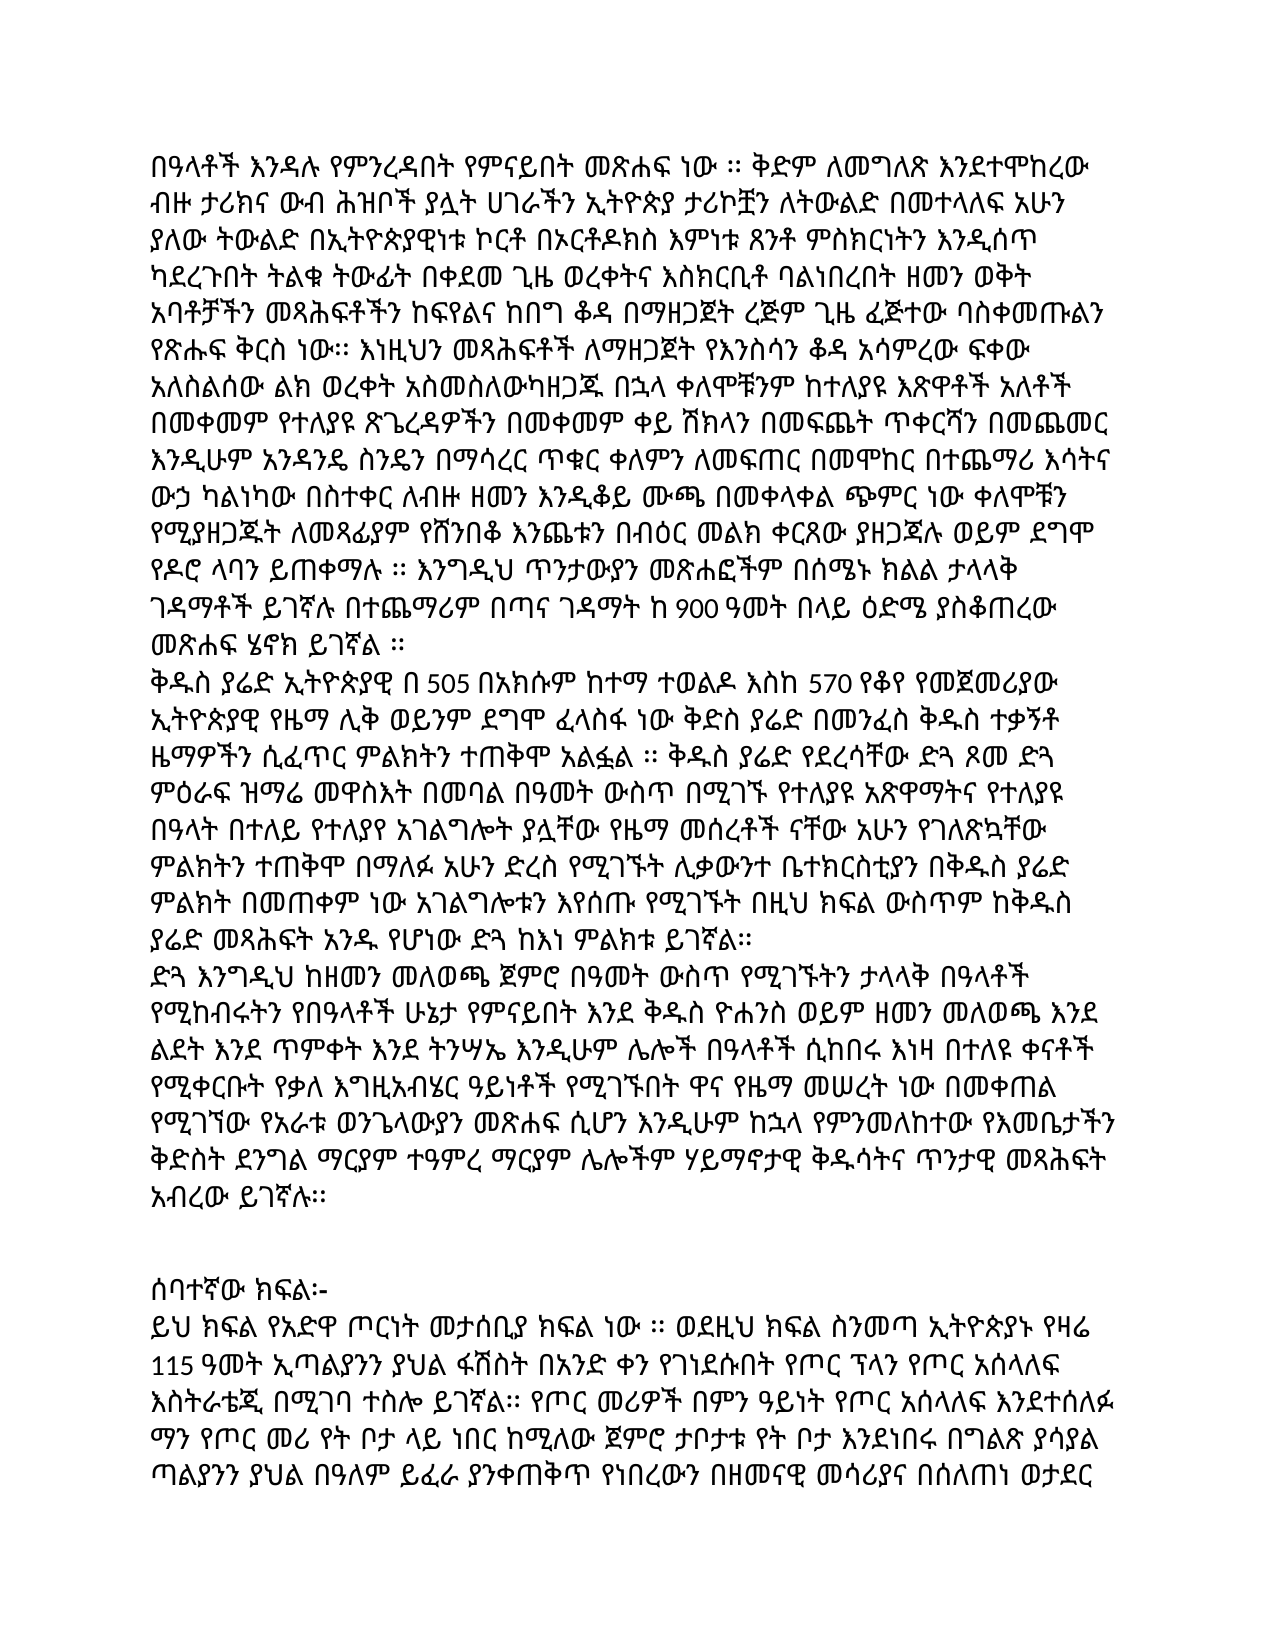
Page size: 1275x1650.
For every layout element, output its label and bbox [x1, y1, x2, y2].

text [150, 150, 1125, 1214]
text [150, 1233, 1125, 1493]
